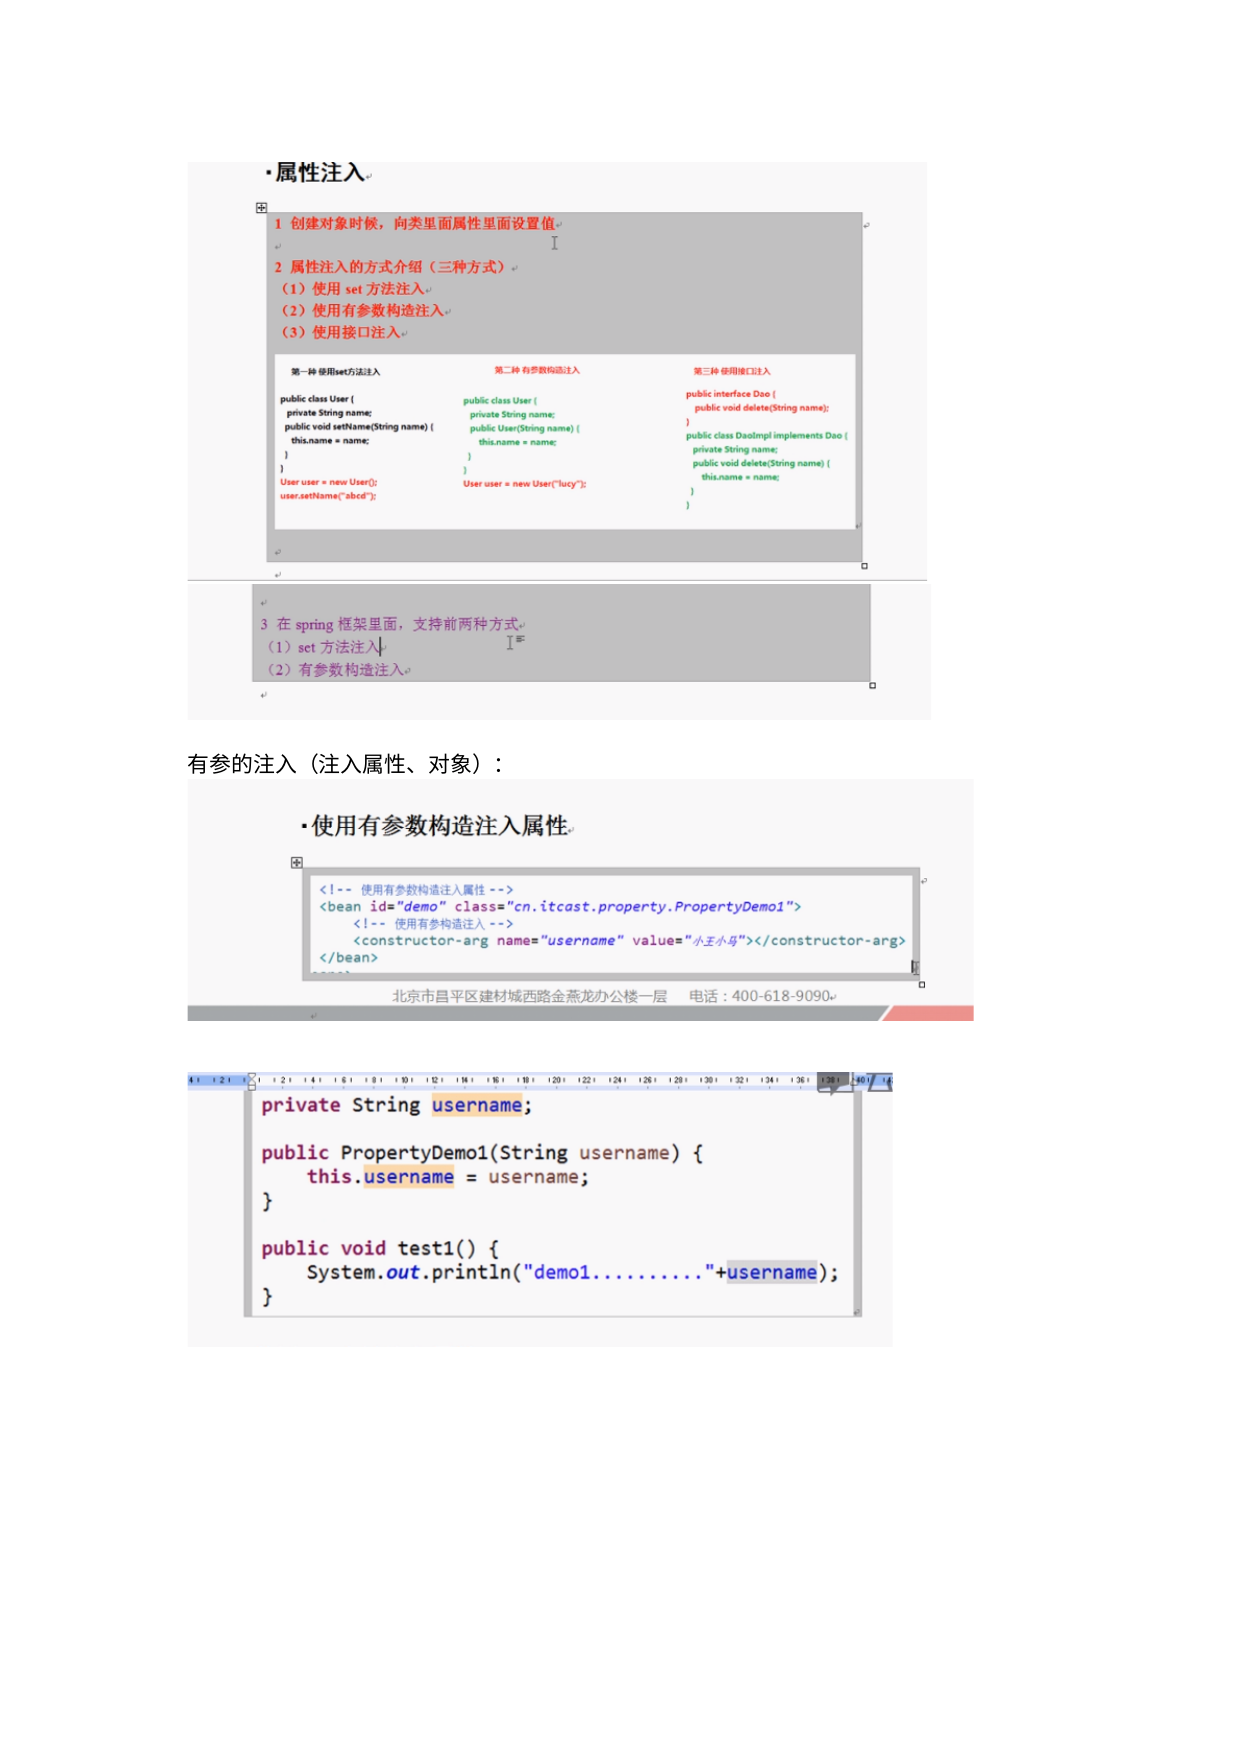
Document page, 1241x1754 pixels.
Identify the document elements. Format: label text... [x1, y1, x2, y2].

picture [187, 162, 928, 581]
text 有参的注入（注入属性、对象）： [187, 747, 1053, 779]
picture [187, 584, 932, 720]
picture [187, 1072, 893, 1347]
picture [187, 779, 974, 1021]
